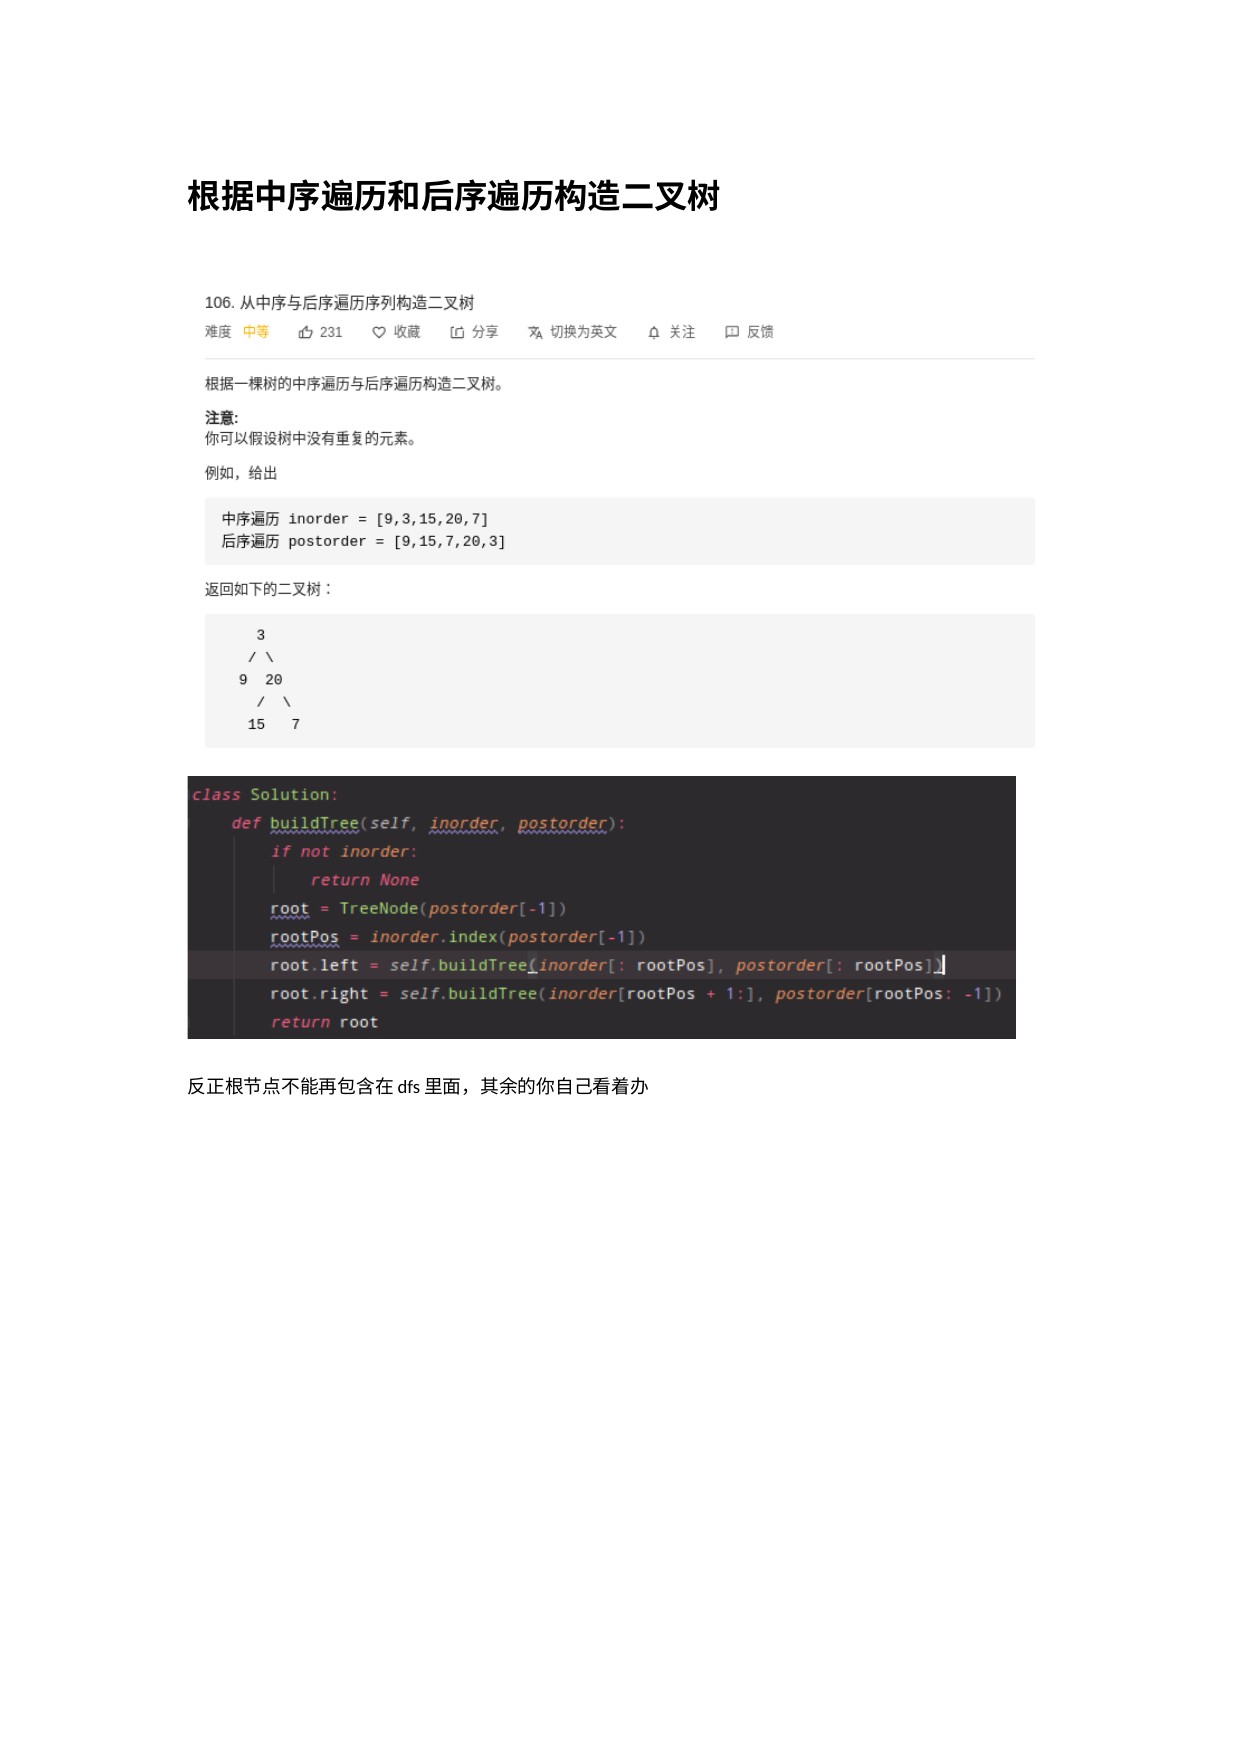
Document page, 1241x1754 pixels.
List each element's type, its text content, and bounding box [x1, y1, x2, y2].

text 反正根节点不能再包含在dfs里面，其余的你自己看着办 [187, 1069, 1053, 1102]
picture [187, 776, 1016, 1039]
picture [187, 289, 1053, 757]
subtitle 根据中序遍历和后序遍历构造二叉树 [187, 162, 1053, 227]
